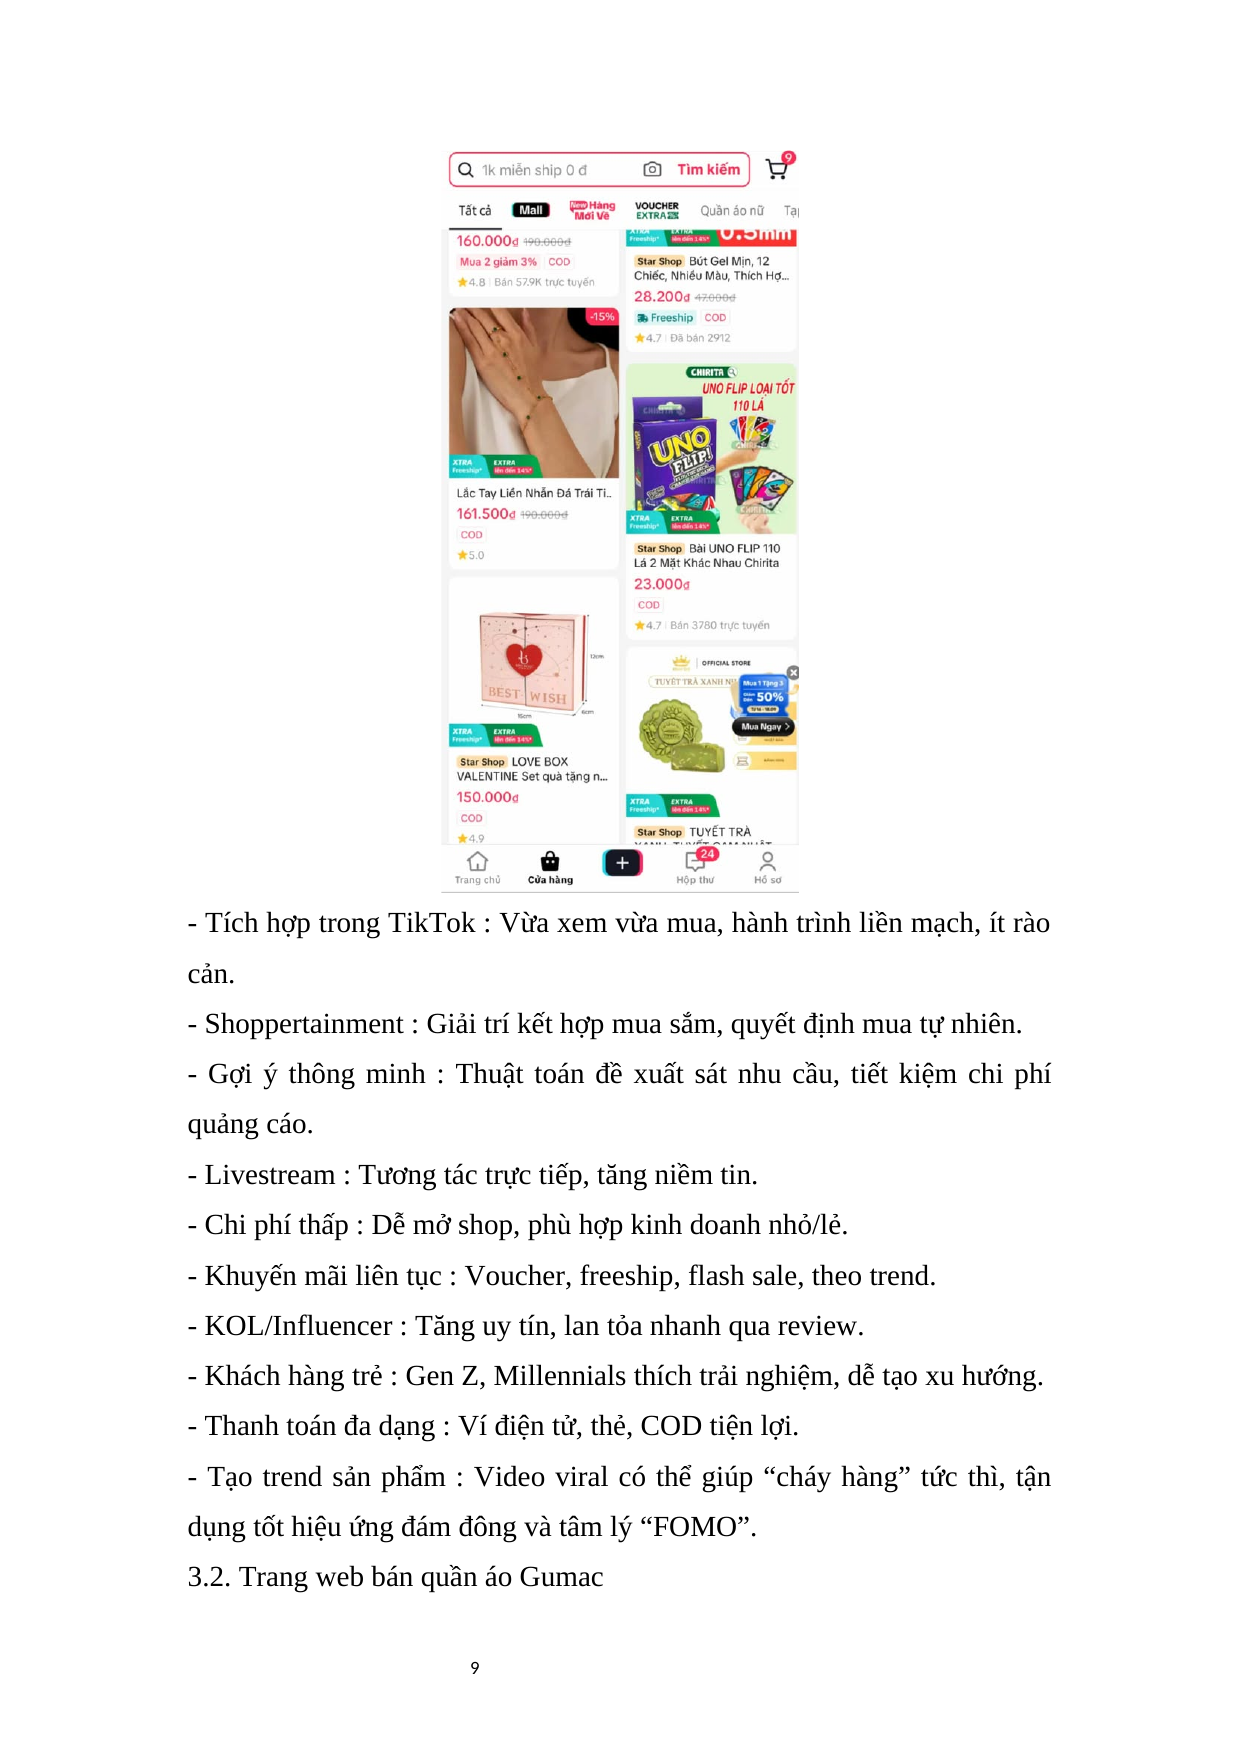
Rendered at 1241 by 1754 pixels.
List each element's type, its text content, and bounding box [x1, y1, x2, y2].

list - Shoppertainment : Giải trí kết hợp mua sắm, quyết định mua tự nhiên. [187, 1006, 1053, 1039]
list - Gợi ý thông minh : Thuật toán đề xuất sát nhu cầu, tiết kiệm chi phí quảng cáo. [187, 1056, 1053, 1140]
list - Thanh toán đa dạng : Ví điện tử, thẻ, COD tiện lợi. [187, 1408, 1053, 1442]
list - KOL/Influencer : Tăng uy tín, lan tỏa nhanh qua review. [187, 1308, 1053, 1341]
list - Tích hợp trong TikTok : Vừa xem vừa mua, hành trình liền mạch, ít rào cản. [187, 905, 1053, 989]
list - Tạo trend sản phẩm : Video viral có thể giúp “cháy hàng” tức thì, tận dụng tốt hiệu ứng đám đông và tâm lý “FOMO”. [187, 1459, 1053, 1543]
list - Livestream : Tương tác trực tiếp, tăng niềm tin. [187, 1157, 1053, 1191]
list Trang web bán quần áo Gumac [187, 1559, 1053, 1593]
list - Khuyến mãi liên tục : Voucher, freeship, flash sale, theo trend. [187, 1258, 1053, 1291]
list - Chi phí thấp : Dễ mở shop, phù hợp kinh doanh nhỏ/lẻ. [187, 1207, 1053, 1241]
list - Khách hàng trẻ : Gen Z, Millennials thích trải nghiệm, dễ tạo xu hướng. [187, 1358, 1053, 1392]
picture [441, 150, 799, 893]
